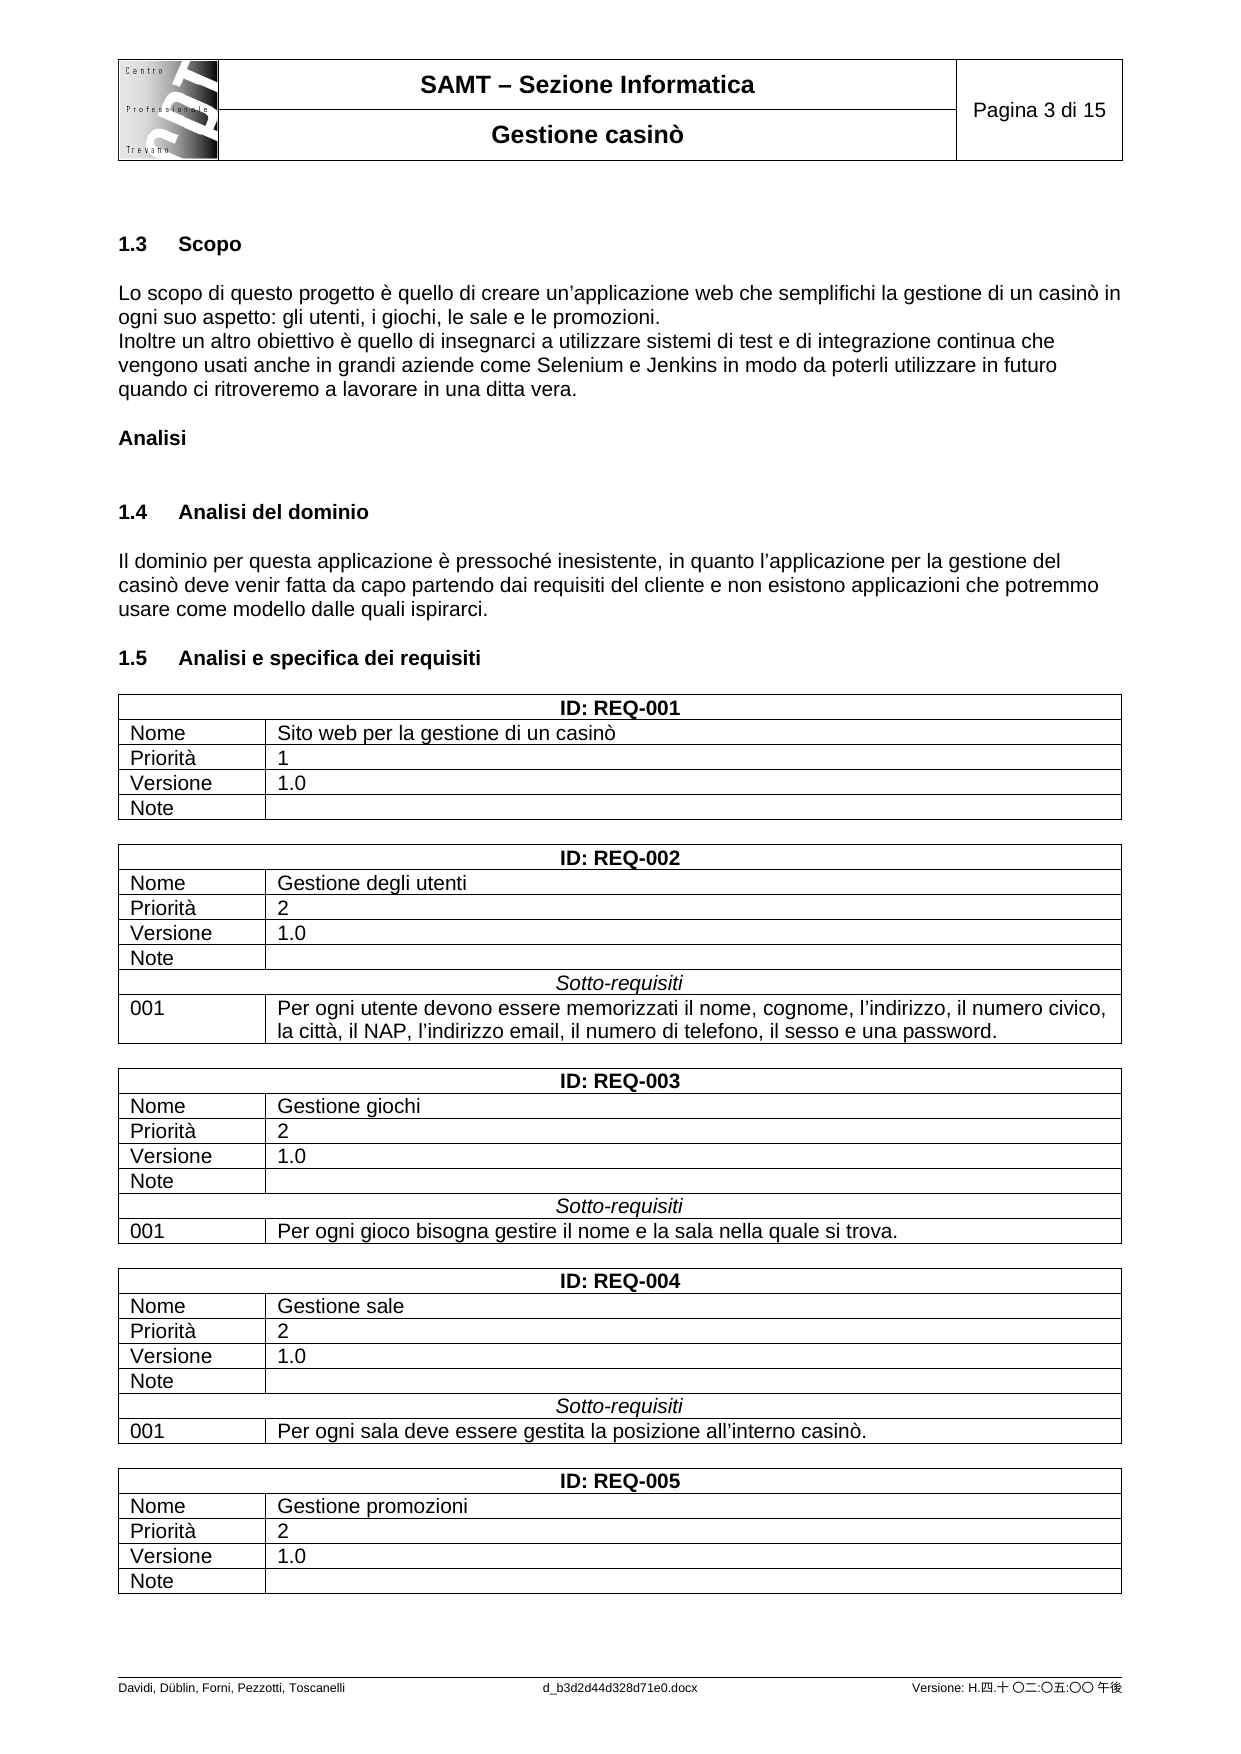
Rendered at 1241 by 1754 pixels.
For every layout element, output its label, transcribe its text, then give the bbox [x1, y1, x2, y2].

table_cell Nome [119, 1094, 265, 1118]
table_cell Per ogni gioco bisogna gestire il nome e la sala nella quale si trova. [266, 1219, 1121, 1243]
table_cell Nome [119, 1294, 265, 1318]
table_cell 001 [119, 995, 265, 1043]
subtitle Analisi del dominio [118, 499, 1122, 523]
table_cell Sotto-requisiti [119, 1394, 1121, 1418]
table_cell 1.0 [266, 1544, 1121, 1568]
table_cell Gestione giochi [266, 1094, 1121, 1118]
table_cell Note [119, 1369, 265, 1393]
table_cell Versione [119, 1544, 265, 1568]
table_header ID: REQ-003 [119, 1069, 1121, 1093]
table_cell Nome [119, 720, 265, 744]
table_cell Note [119, 945, 265, 969]
subtitle Scopo [118, 232, 1122, 256]
table_cell [266, 795, 1121, 819]
table_cell Versione [119, 1344, 265, 1368]
table_cell Nome [119, 870, 265, 894]
table_cell Gestione promozioni [266, 1494, 1121, 1518]
table_cell 2 [266, 1119, 1121, 1143]
table_cell 2 [266, 1319, 1121, 1343]
table_header ID: REQ-001 [119, 695, 1121, 719]
table_cell Note [119, 795, 265, 819]
table_cell Gestione sale [266, 1294, 1121, 1318]
table_cell Note [119, 1569, 265, 1593]
table_cell 001 [119, 1419, 265, 1443]
table_cell Priorità [119, 1519, 265, 1543]
table_cell Priorità [119, 1319, 265, 1343]
table_cell 1.0 [266, 920, 1121, 944]
table_cell Per ogni utente devono essere memorizzati il nome, cognome, l’indirizzo, il numero civico, la città, il NAP, l’indirizzo email, il numero di telefono, il sesso e una password. [266, 995, 1121, 1043]
table_cell Versione [119, 920, 265, 944]
table_cell 2 [266, 895, 1121, 919]
table_header ID: REQ-005 [119, 1469, 1121, 1493]
table_cell 1.0 [266, 1144, 1121, 1168]
table_cell [266, 1369, 1121, 1393]
table_cell Sotto-requisiti [119, 970, 1121, 994]
table_cell 2 [266, 1519, 1121, 1543]
table_cell 1.0 [266, 770, 1121, 794]
table_cell Gestione degli utenti [266, 870, 1121, 894]
table_cell Sotto-requisiti [119, 1194, 1121, 1218]
table_cell Priorità [119, 1119, 265, 1143]
table_cell Nome [119, 1494, 265, 1518]
text Il dominio per questa applicazione è pressoché inesistente, in quanto l’applicazione per la gestione del casinò deve venir fatta da capo partendo dai requisiti del cliente e non esistono applicazioni che potremmo usare come modello dalle quali ispirarci. [118, 548, 1122, 620]
table_cell Versione [119, 1144, 265, 1168]
table_header ID: REQ-002 [119, 845, 1121, 869]
table_header ID: REQ-004 [119, 1269, 1121, 1293]
table_cell [266, 945, 1121, 969]
subtitle Analisi [118, 426, 1122, 449]
table_cell Priorità [119, 745, 265, 769]
text Inoltre un altro obiettivo è quello di insegnarci a utilizzare sistemi di test e di integrazione continua che vengono usati anche in grandi aziende come Selenium e Jenkins in modo da poterli utilizzare in futuro quando ci ritroveremo a lavorare in una ditta vera. [118, 329, 1122, 401]
subtitle Analisi e specifica dei requisiti [118, 645, 1122, 669]
table_cell Note [119, 1169, 265, 1193]
text Lo scopo di questo progetto è quello di creare un’applicazione web che semplifichi la gestione di un casinò in ogni suo aspetto: gli utenti, i giochi, le sale e le promozioni. [118, 281, 1122, 329]
table_cell Per ogni sala deve essere gestita la posizione all’interno casinò. [266, 1419, 1121, 1443]
table_cell Versione [119, 770, 265, 794]
table_cell Sito web per la gestione di un casinò [266, 720, 1121, 744]
table_cell 1 [266, 745, 1121, 769]
table_cell 1.0 [266, 1344, 1121, 1368]
table_cell Priorità [119, 895, 265, 919]
table_cell [266, 1169, 1121, 1193]
table_cell [266, 1569, 1121, 1593]
table_cell 001 [119, 1219, 265, 1243]
picture [118, 60, 218, 159]
